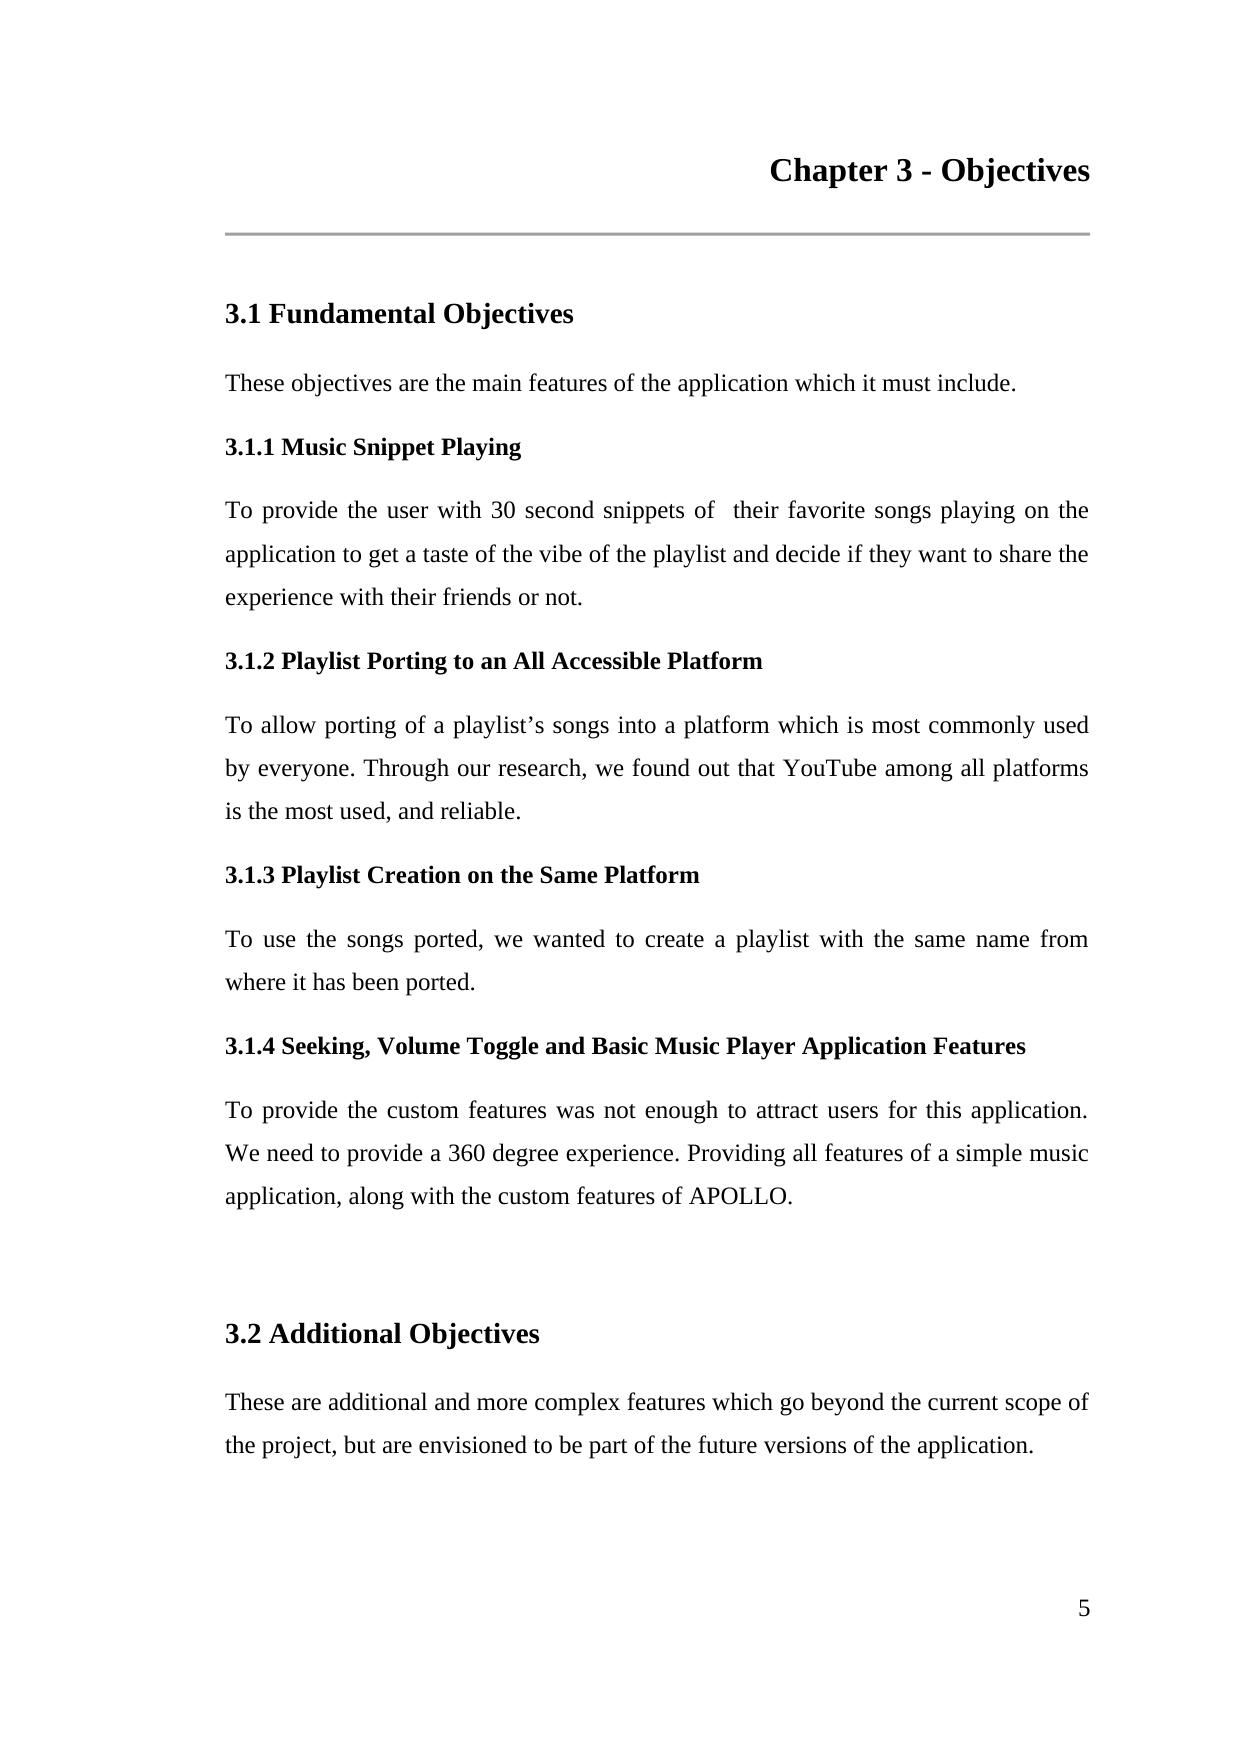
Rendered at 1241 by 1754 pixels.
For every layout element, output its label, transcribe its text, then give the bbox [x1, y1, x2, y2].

subtitle 3.1.3 Playlist Creation on the Same Platform [225, 860, 1090, 889]
subtitle 3.1.1 Music Snippet Playing [225, 432, 1090, 460]
subtitle Chapter 3 - Objectives [225, 150, 1090, 188]
text To provide the custom features was not enough to attract users for this application. We need to provide a 360 degree experience. Providing all features of a simple music application, along with the custom features of APOLLO. [225, 1095, 1090, 1210]
subtitle 3.1 Fundamental Objectives [225, 296, 1090, 330]
text These objectives are the main features of the application which it must include. [225, 368, 1090, 396]
text To provide the user with 30 second snippets of their favorite songs playing on the application to get a taste of the vibe of the playlist and decide if they want to share the experience with their friends or not. [225, 496, 1090, 611]
subtitle 3.1.2 Playlist Porting to an All Accessible Platform [225, 646, 1090, 674]
text These are additional and more complex features which go beyond the current scope of the project, but are envisioned to be part of the future versions of the application. [225, 1387, 1090, 1459]
text To use the songs ported, we wanted to create a playlist with the same name from where it has been ported. [225, 924, 1090, 996]
subtitle 3.2 Additional Objectives [225, 1316, 1090, 1350]
subtitle 3.1.4 Seeking, Volume Toggle and Basic Music Player Application Features [225, 1031, 1090, 1060]
text To allow porting of a playlist’s songs into a platform which is most commonly used by everyone. Through our research, we found out that YouTube among all platforms is the most used, and reliable. [225, 710, 1090, 825]
